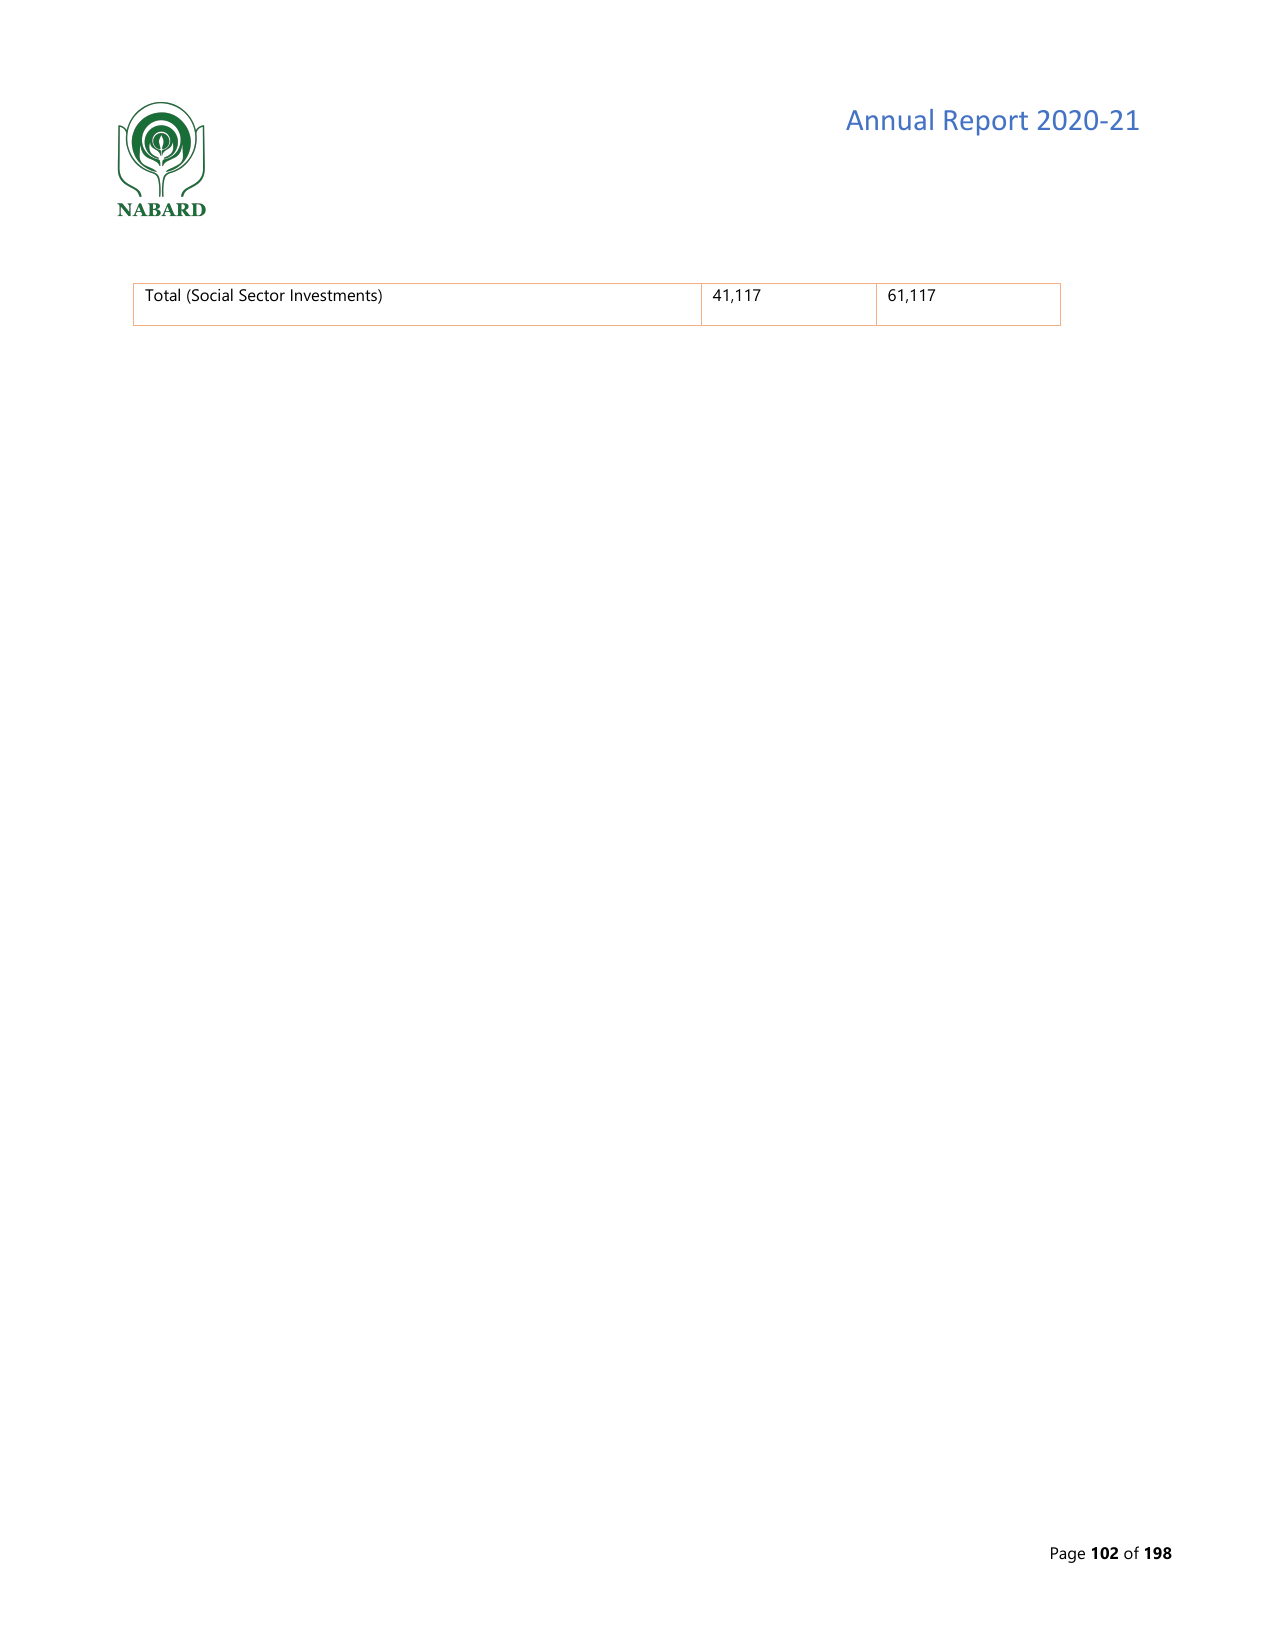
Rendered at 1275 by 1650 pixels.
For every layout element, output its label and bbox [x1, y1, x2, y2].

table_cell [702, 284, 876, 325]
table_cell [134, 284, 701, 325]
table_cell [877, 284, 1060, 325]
picture [114, 100, 209, 218]
